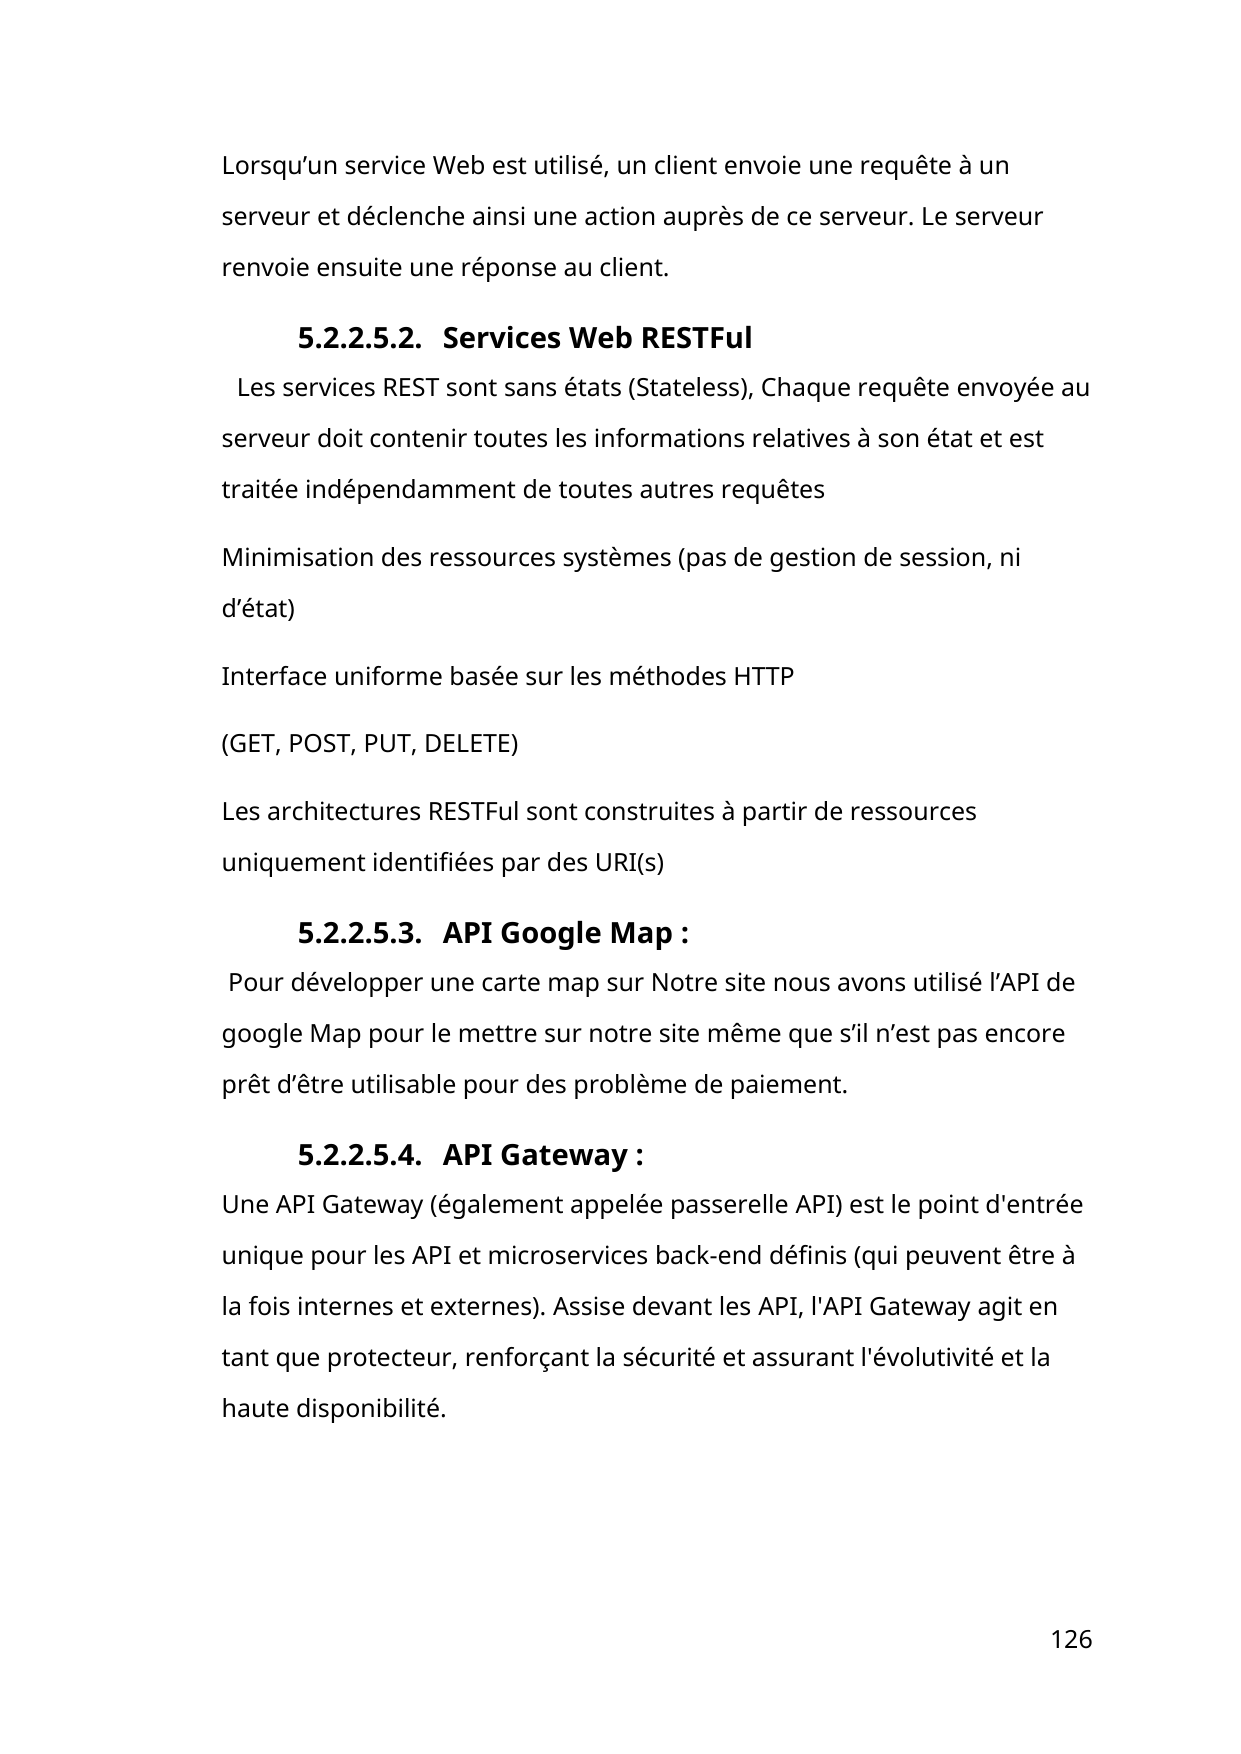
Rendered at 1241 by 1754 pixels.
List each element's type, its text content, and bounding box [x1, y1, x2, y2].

text Interface uniforme basée sur les méthodes HTTP [221, 658, 1093, 692]
text Une API Gateway (également appelée passerelle API) est le point d'entrée unique pour les API et microservices back-end définis (qui peuvent être à la fois internes et externes). Assise devant les API, l'API Gateway agit en tant que protecteur, renforçant la sécurité et assurant l'évolutivité et la haute disponibilité. [221, 1186, 1093, 1425]
list Services Web RESTFul [298, 317, 1093, 357]
list API Google Map : [298, 912, 1093, 952]
text Les architectures RESTFul sont construites à partir de ressources uniquement identifiées par des URI(s) [221, 793, 1093, 879]
text Lorsqu’un service Web est utilisé, un client envoie une requête à un serveur et déclenche ainsi une action auprès de ce serveur. Le serveur renvoie ensuite une réponse au client. [221, 148, 1093, 284]
text (GET, POST, PUT, DELETE) [221, 726, 1093, 760]
list API Gateway : [298, 1134, 1093, 1174]
text Pour développer une carte map sur Notre site nous avons utilisé l’API de google Map pour le mettre sur notre site même que s’il n’est pas encore prêt d’être utilisable pour des problème de paiement. [221, 964, 1093, 1101]
text Les services REST sont sans états (Stateless), Chaque requête envoyée au serveur doit contenir toutes les informations relatives à son état et est traitée indépendamment de toutes autres requêtes [221, 369, 1093, 506]
text Minimisation des ressources systèmes (pas de gestion de session, ni d’état) [221, 539, 1093, 624]
